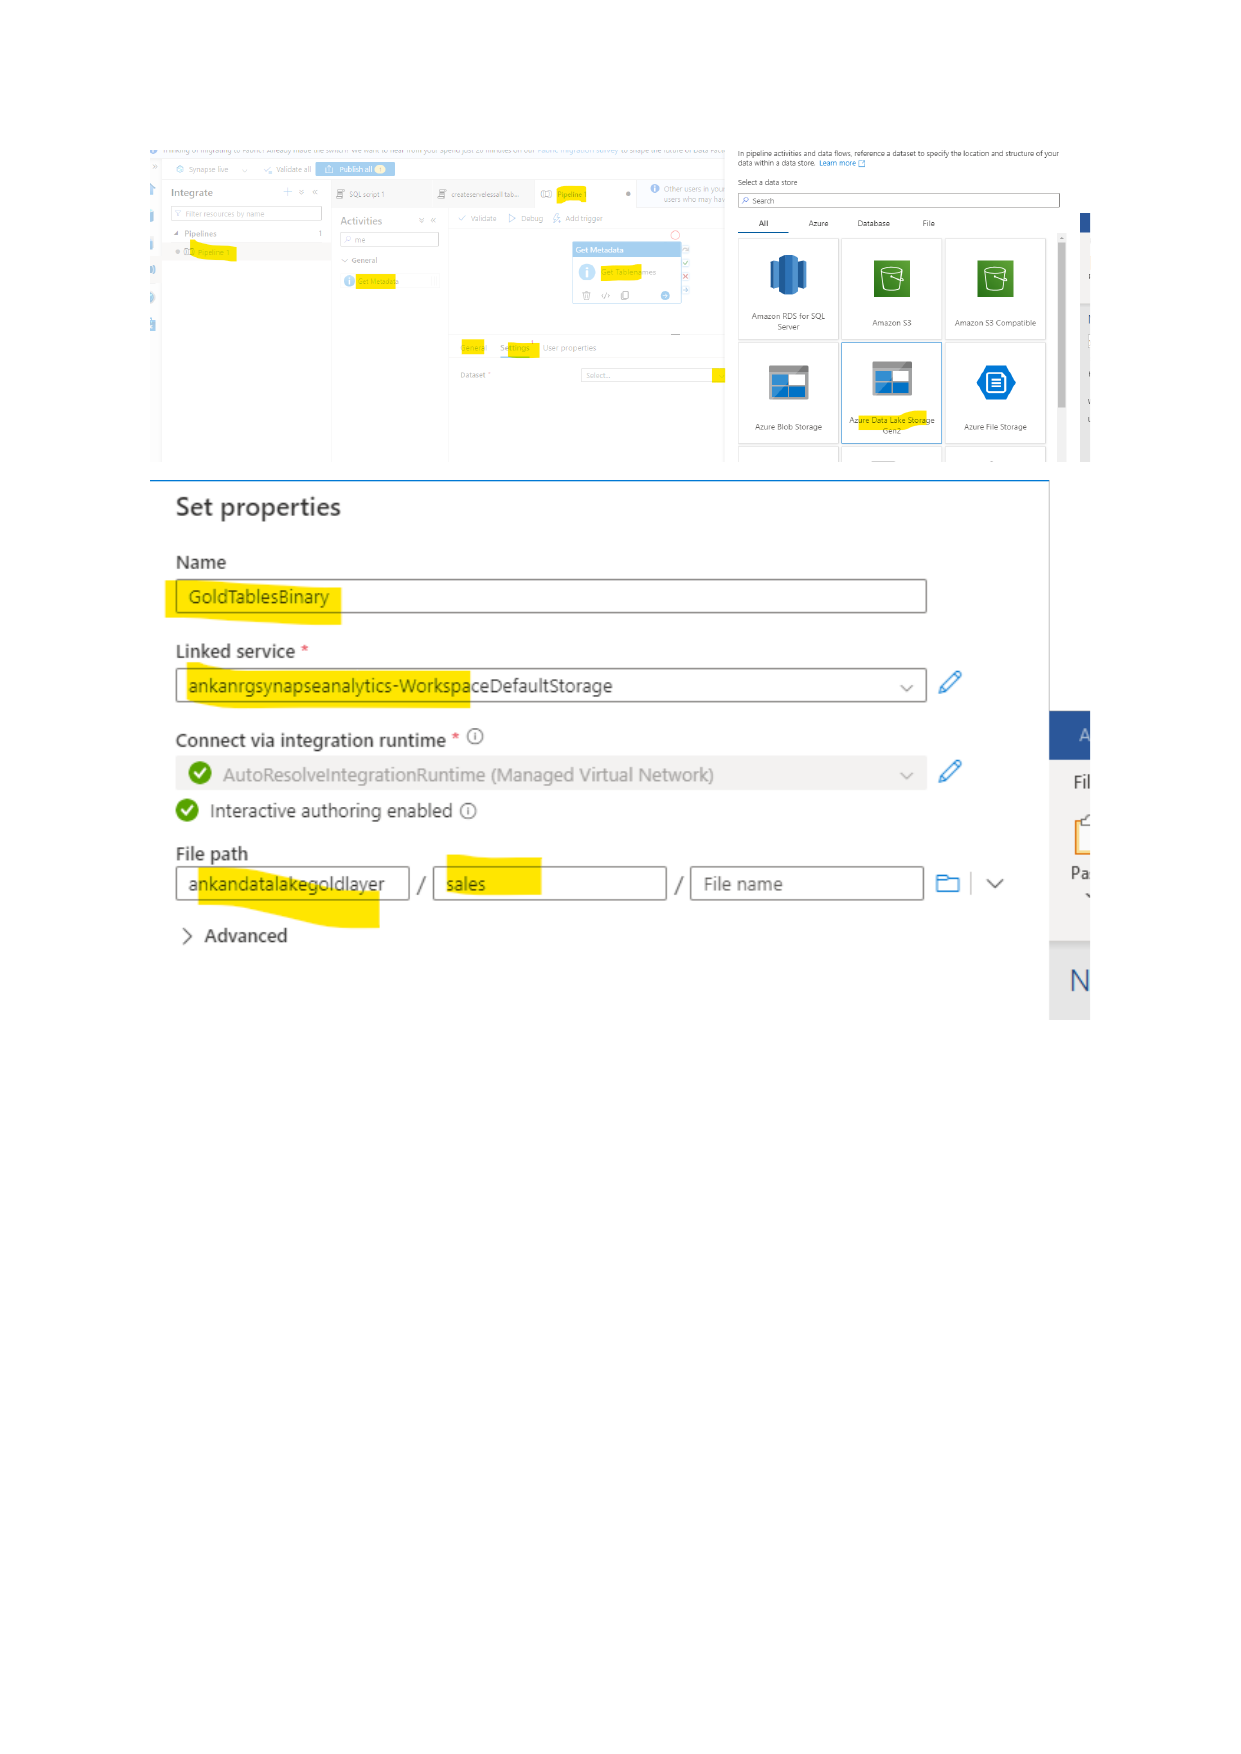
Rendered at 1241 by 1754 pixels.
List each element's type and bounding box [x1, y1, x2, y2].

picture [150, 480, 1091, 1020]
picture [150, 150, 1091, 462]
